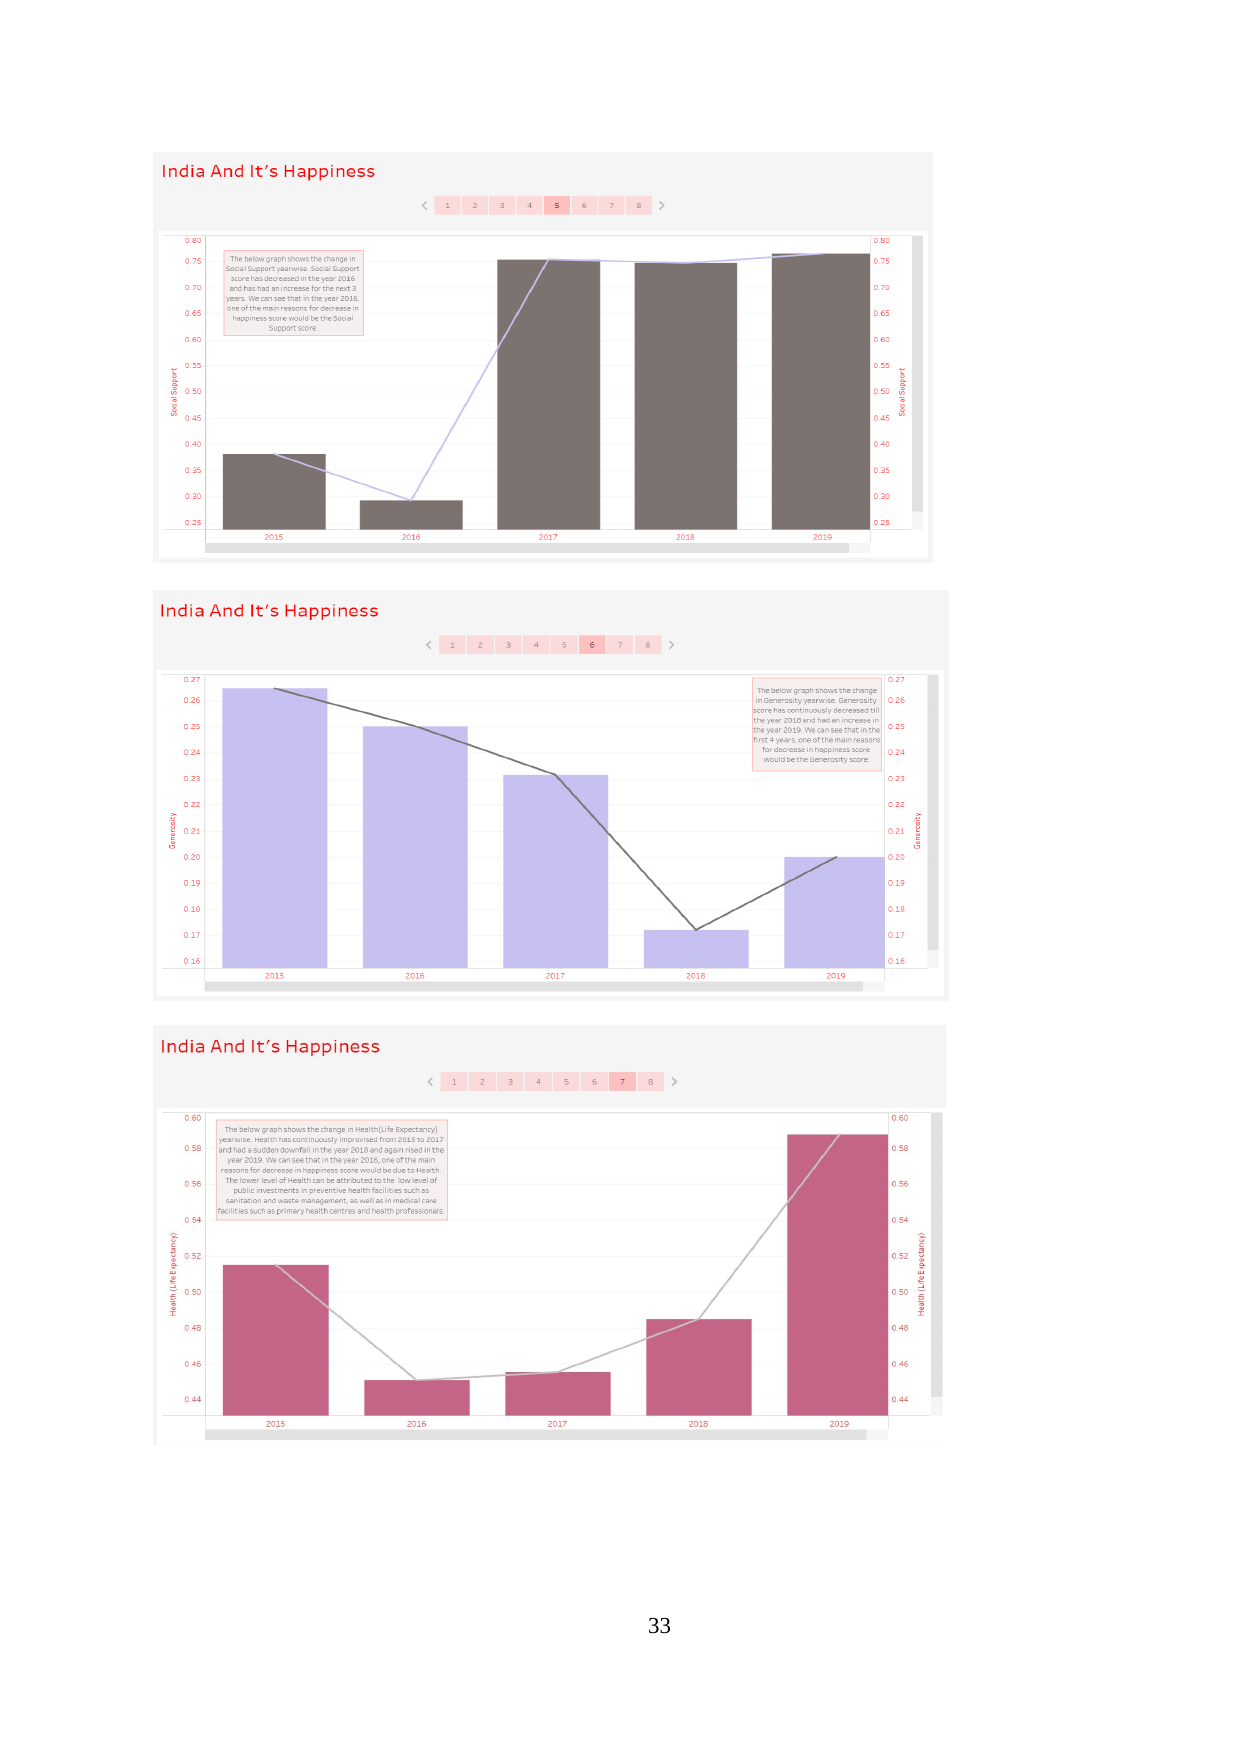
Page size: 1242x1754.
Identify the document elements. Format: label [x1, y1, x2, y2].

picture [153, 152, 933, 563]
picture [153, 590, 949, 1001]
picture [153, 1025, 947, 1445]
